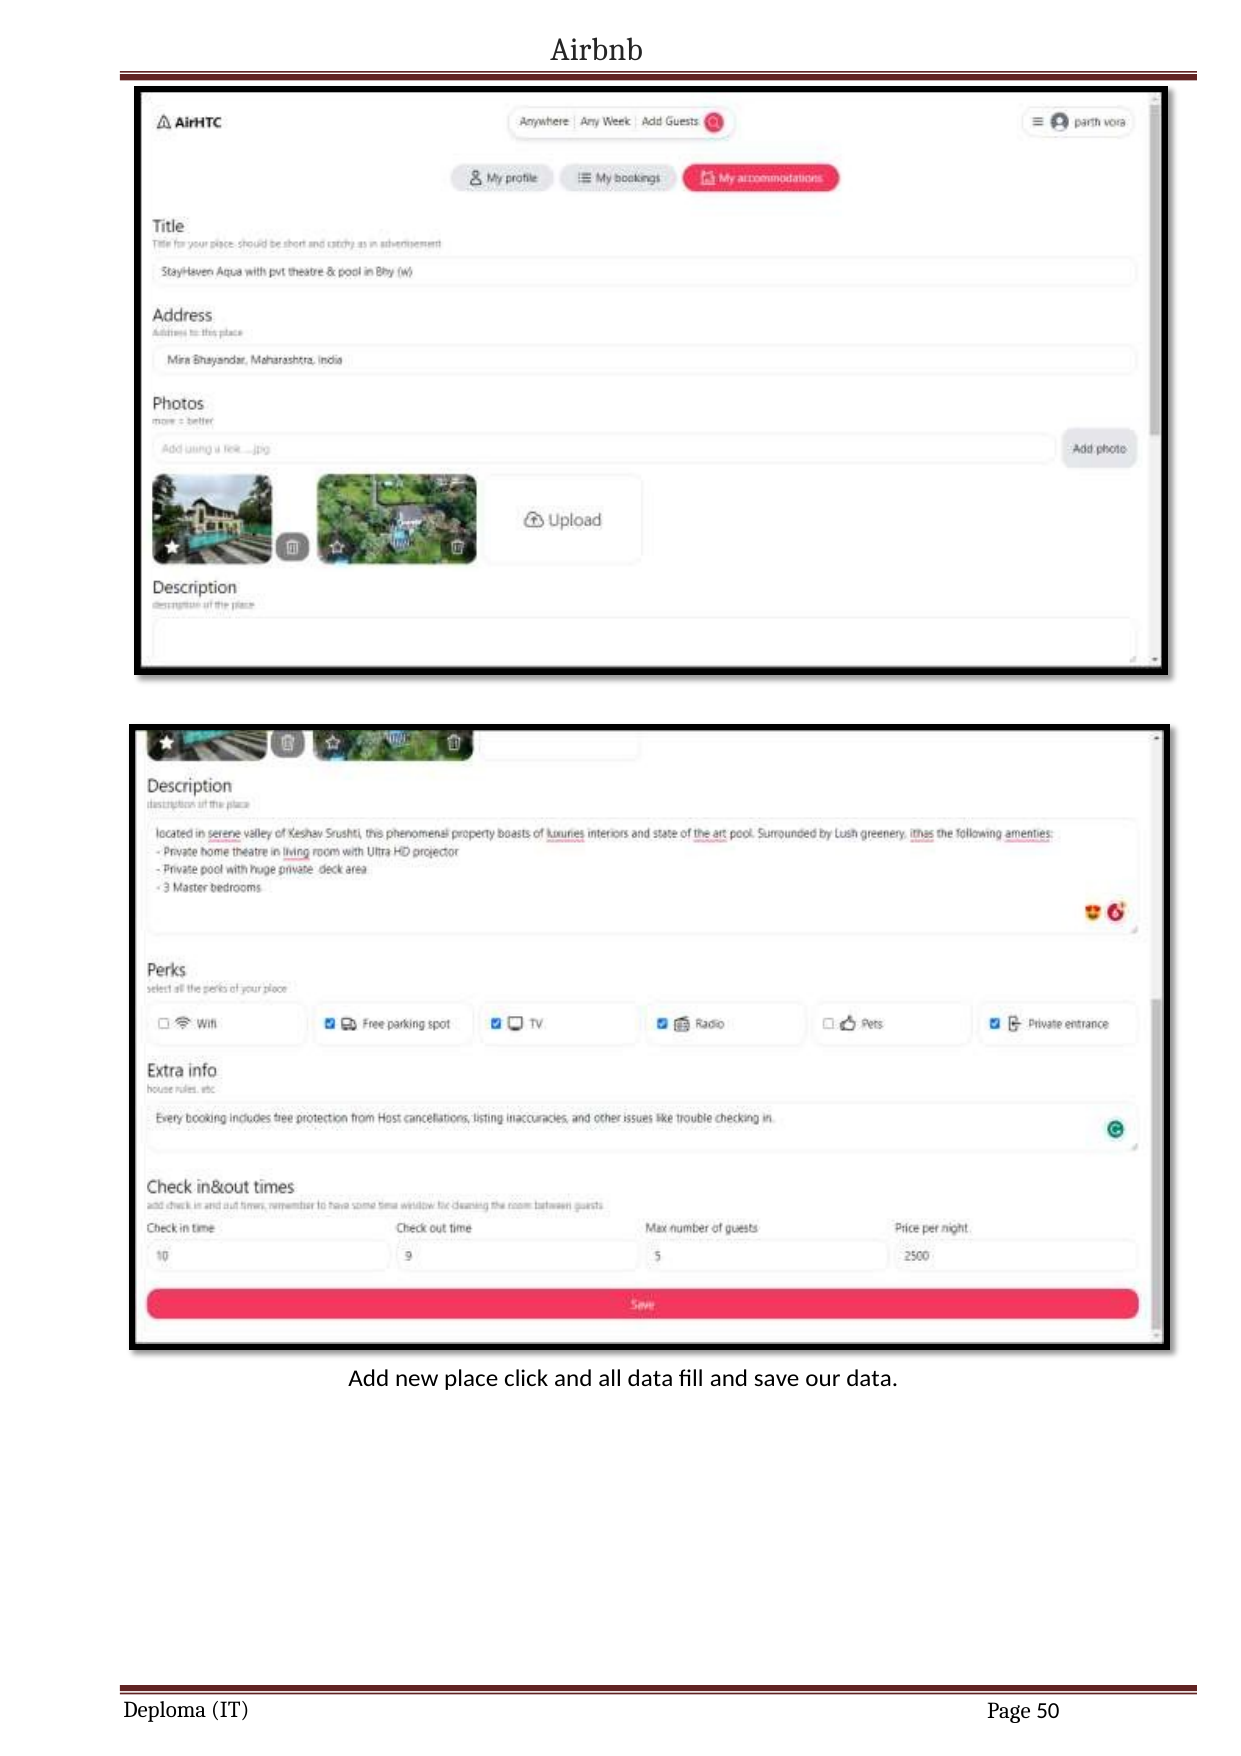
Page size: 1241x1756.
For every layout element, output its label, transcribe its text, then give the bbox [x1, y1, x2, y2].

text Add new place click and all data fill and save our data. [348, 719, 1223, 1392]
picture [126, 721, 1182, 1361]
picture [132, 83, 1180, 687]
